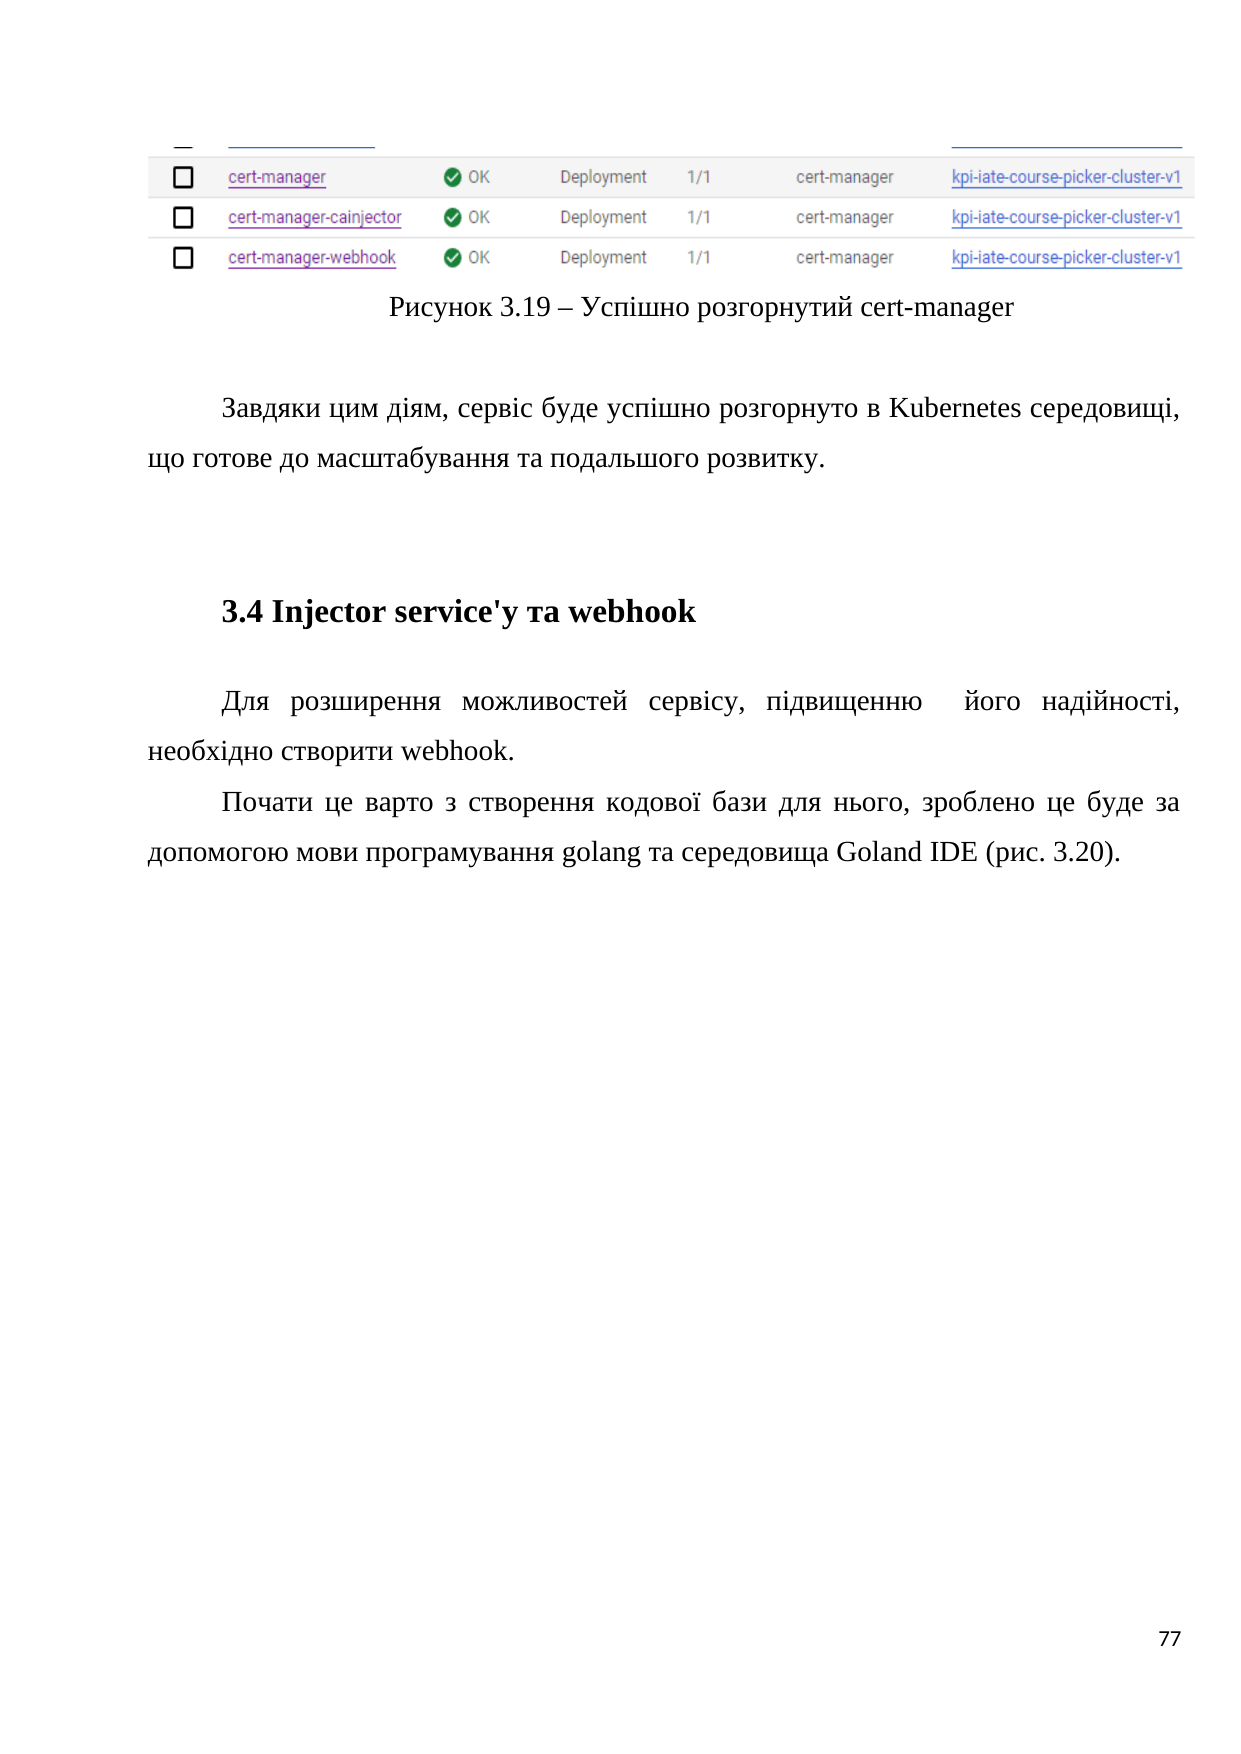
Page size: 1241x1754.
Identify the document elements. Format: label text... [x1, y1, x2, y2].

picture [147, 147, 1195, 276]
text Для розширення можливостей сервісу, підвищенню його надійності, необхідно створити webhook. [148, 683, 1181, 767]
text Завдяки цим діям, сервіс буде успішно розгорнуто в Kubernetes середовищі, що готове до масштабування та подальшого розвитку. [148, 390, 1181, 474]
subtitle 3.4 Injector service'у та webhook [148, 591, 1181, 630]
text Почати це варто з створення кодової бази для нього, зроблено це буде за допомогою мови програмування golang та середовища Goland IDE (рис. 3.20). [148, 784, 1181, 867]
text Рисунок 3.19 – Успішно розгорнутий cert-manager [148, 289, 1181, 323]
